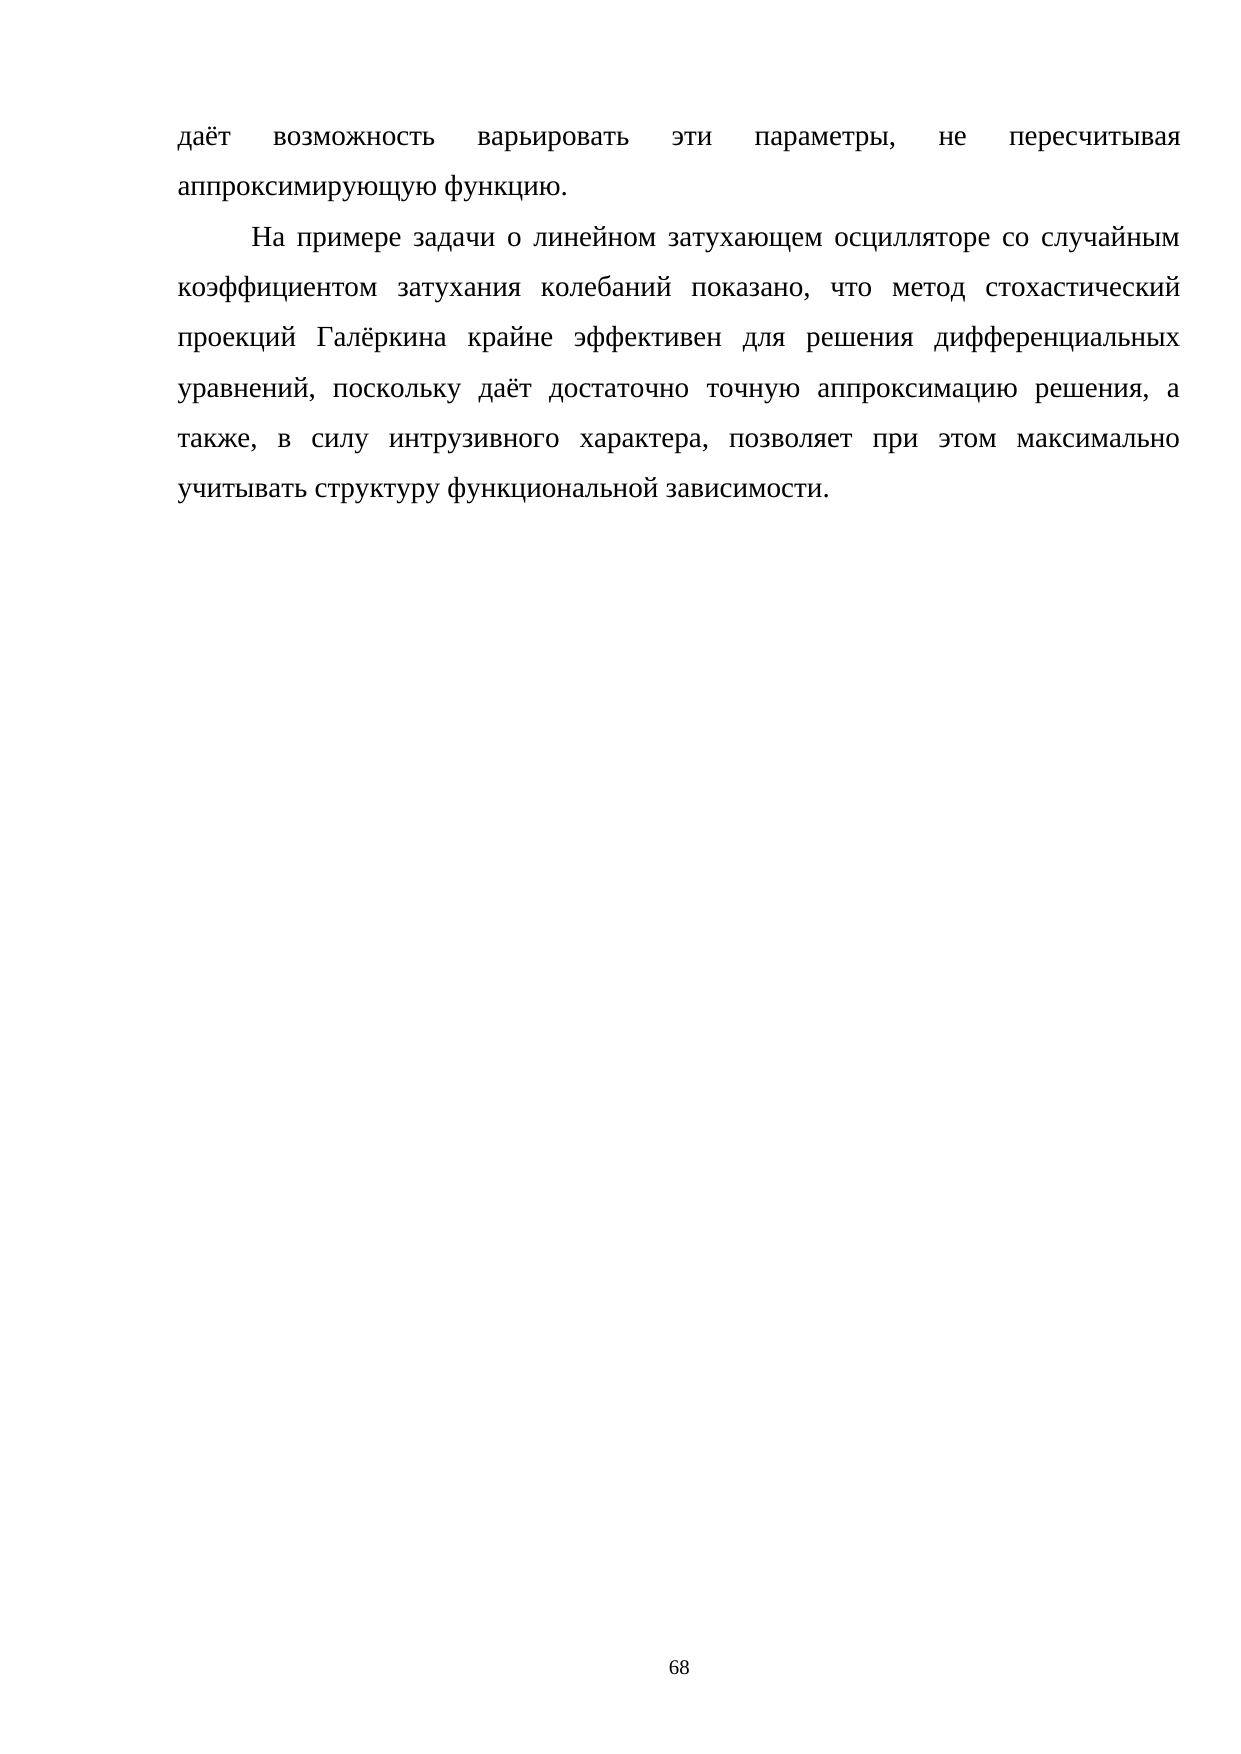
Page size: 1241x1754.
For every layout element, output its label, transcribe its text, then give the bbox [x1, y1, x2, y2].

text На примере задачи о линейном затухающем осцилляторе со случайным коэффициентом затухания колебаний показано, что метод стохастический проекций Галёркина крайне эффективен для решения дифференциальных уравнений, поскольку даёт достаточно точную аппроксимацию решения, а также, в силу интрузивного характера, позволяет при этом максимально учитывать структуру функциональной зависимости. [177, 219, 1181, 504]
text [177, 118, 1181, 202]
